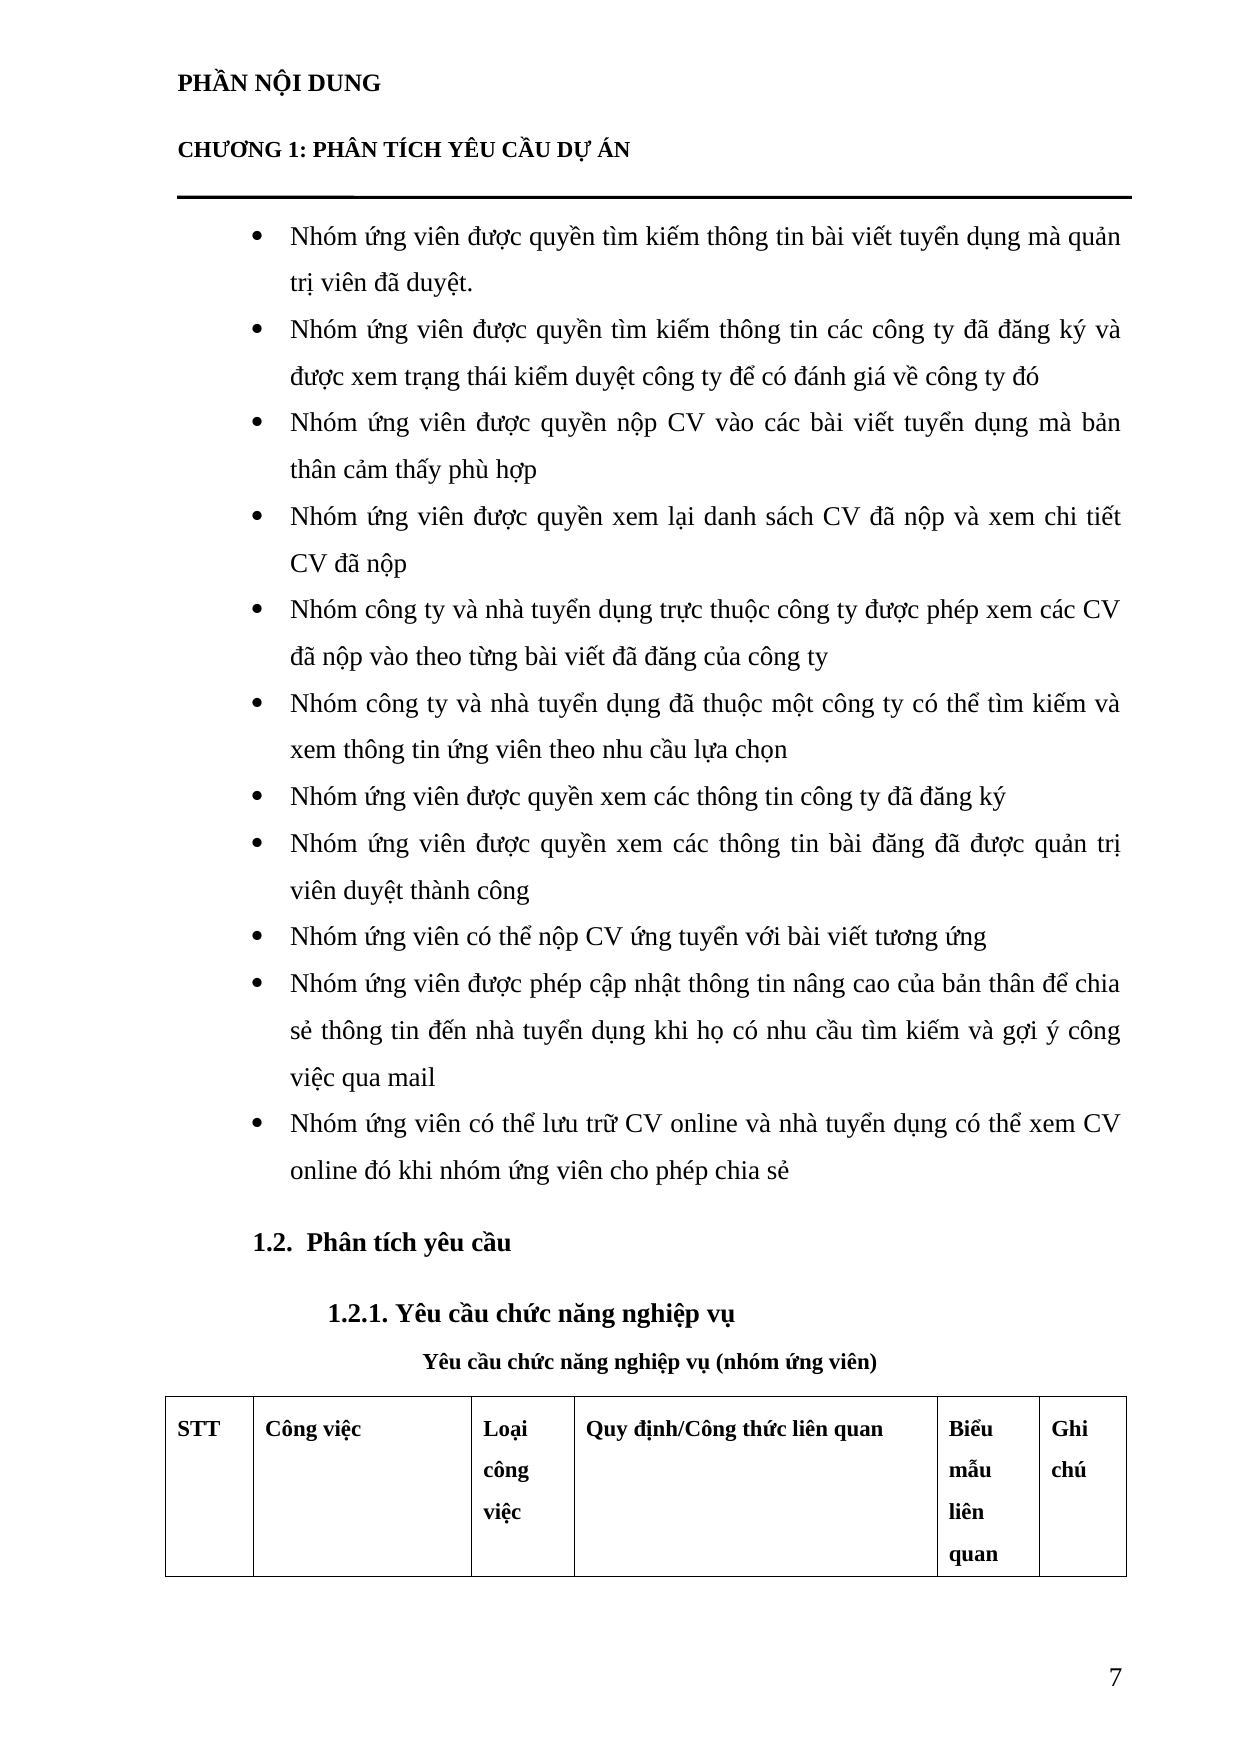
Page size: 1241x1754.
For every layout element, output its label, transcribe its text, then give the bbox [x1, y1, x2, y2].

list Nhóm công ty và nhà tuyển dụng đã thuộc một công ty có thể tìm kiếm và xem thông tin ứng viên theo nhu cầu lựa chọn [252, 687, 1122, 765]
table_header Loại công việc [472, 1397, 574, 1576]
list Nhóm ứng viên được quyền nộp CV vào các bài viết tuyển dụng mà bản thân cảm thấy phù hợp [252, 406, 1122, 484]
table_header Ghi chú [1040, 1397, 1126, 1576]
list Nhóm ứng viên được quyền xem các thông tin công ty đã đăng ký [252, 780, 1122, 811]
table_header Công việc [254, 1397, 471, 1576]
list Nhóm công ty và nhà tuyển dụng trực thuộc công ty được phép xem các CV đã nộp vào theo từng bài viết đã đăng của công ty [252, 593, 1122, 671]
text Yêu cầu chức năng nghiệp vụ (nhóm ứng viên) [177, 1348, 1122, 1375]
subtitle 1.2.1. Yêu cầu chức năng nghiệp vụ [252, 1298, 1122, 1329]
table_header STT [166, 1397, 253, 1576]
list Nhóm ứng viên có thể nộp CV ứng tuyển với bài viết tương ứng [252, 921, 1122, 952]
list Nhóm ứng viên được phép cập nhật thông tin nâng cao của bản thân để chia sẻ thông tin đến nhà tuyển dụng khi họ có nhu cầu tìm kiếm và gợi ý công việc qua mail [252, 967, 1122, 1092]
list Nhóm ứng viên được quyền xem lại danh sách CV đã nộp và xem chi tiết CV đã nộp [252, 500, 1122, 578]
table_header Biểu mẫu liên quan [938, 1397, 1039, 1576]
list Nhóm ứng viên được quyền tìm kiếm thông tin các công ty đã đăng ký và được xem trạng thái kiểm duyệt công ty để có đánh giá về công ty đó [252, 313, 1122, 391]
list Nhóm ứng viên được quyền tìm kiếm thông tin bài viết tuyển dụng mà quản trị viên đã duyệt. [252, 219, 1122, 297]
subtitle 1.2. Phân tích yêu cầu [177, 1226, 1122, 1257]
table_header Quy định/Công thức liên quan [575, 1397, 937, 1576]
list Nhóm ứng viên được quyền xem các thông tin bài đăng đã được quản trị viên duyệt thành công [252, 827, 1122, 905]
list Nhóm ứng viên có thể lưu trữ CV online và nhà tuyển dụng có thể xem CV online đó khi nhóm ứng viên cho phép chia sẻ [252, 1107, 1122, 1185]
